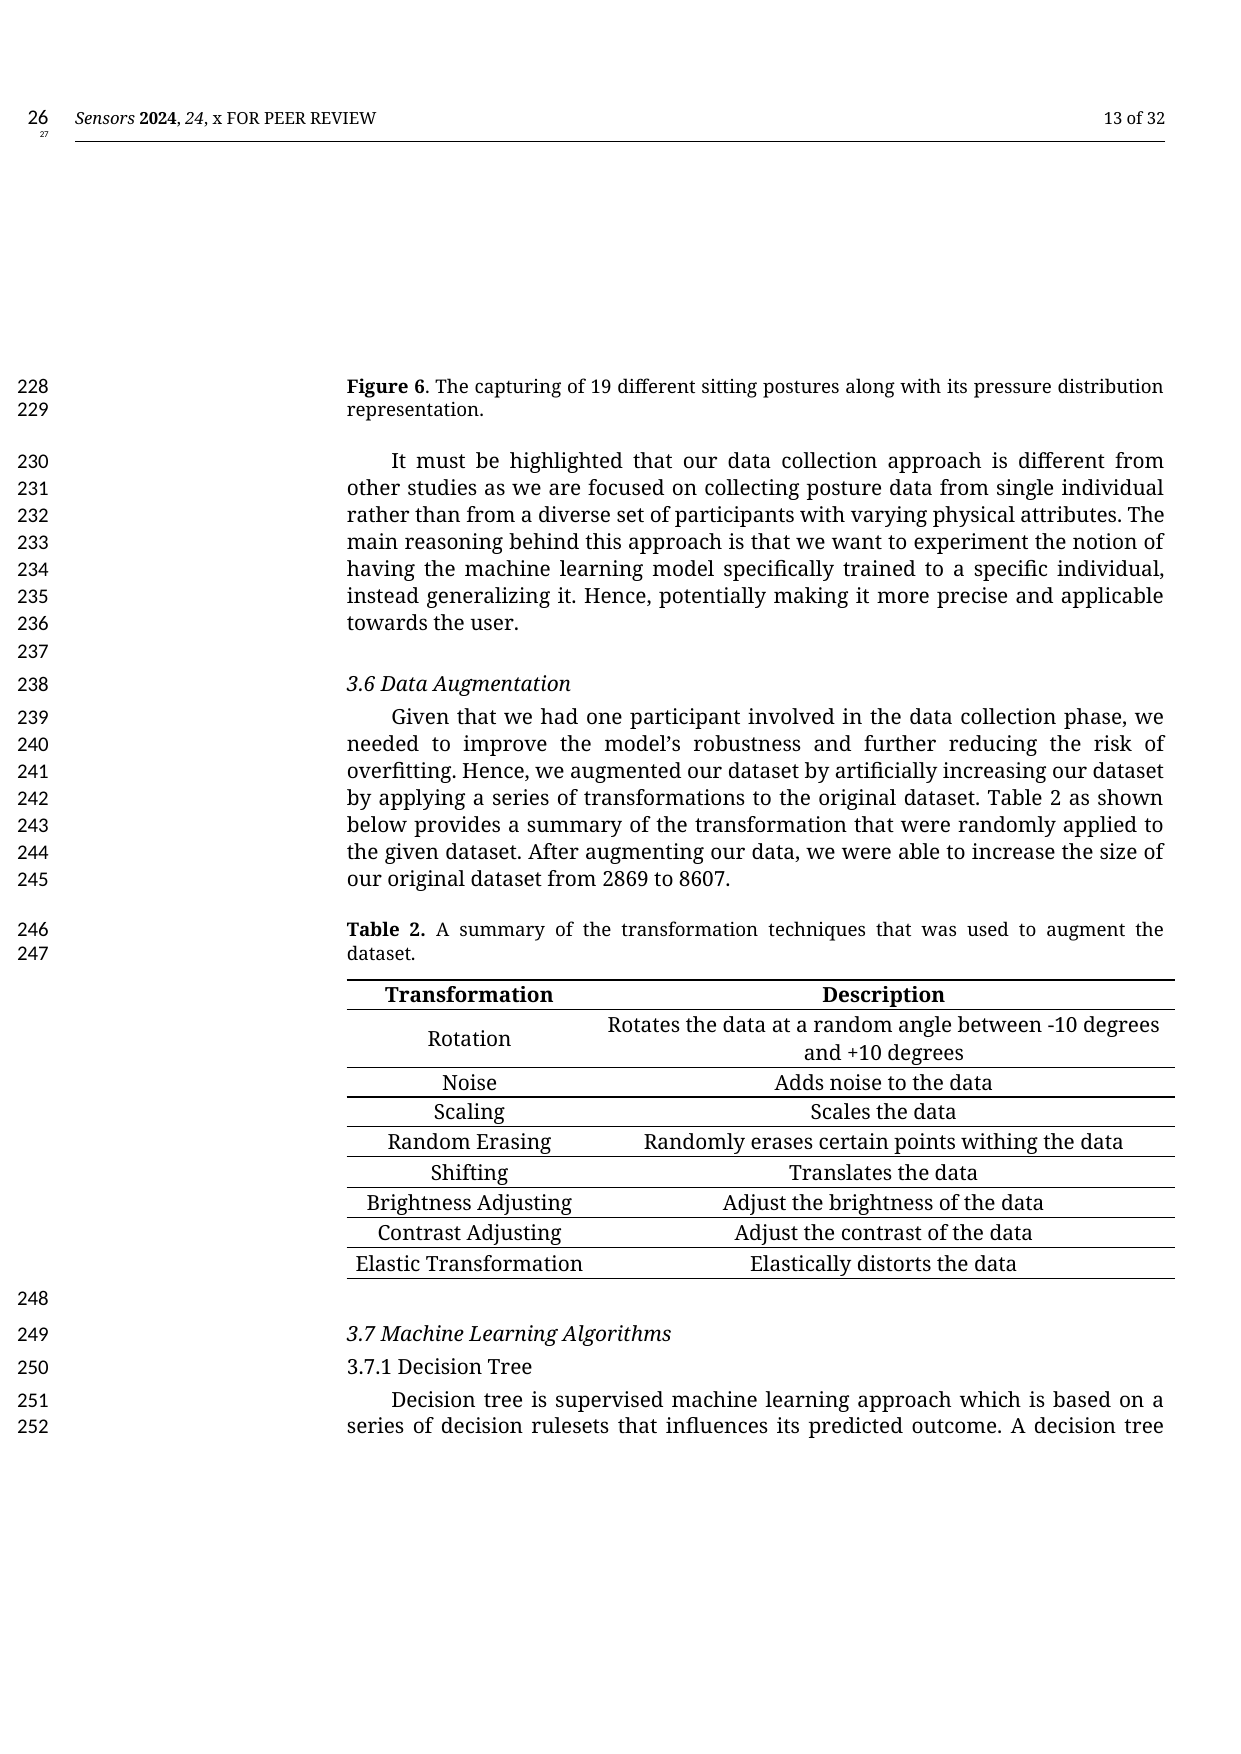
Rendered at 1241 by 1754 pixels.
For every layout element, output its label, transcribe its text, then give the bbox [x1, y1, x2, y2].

table_cell Shifting [347, 1157, 592, 1187]
table_cell Rotates the data at a random angle between -10 degrees and +10 degrees [592, 1010, 1175, 1067]
table_cell Scales the data [592, 1098, 1175, 1126]
text It must be highlighted that our data collection approach is different from other studies as we are focused on collecting posture data from single individual rather than from a diverse set of participants with varying physical attributes. The main reasoning behind this approach is that we want to experiment the notion of having the machine learning model specifically trained to a specific individual, instead generalizing it. Hence, potentially making it more precise and applicable towards the user. [347, 447, 1165, 637]
text Table 2. A summary of the transformation techniques that was used to augment the dataset. [347, 918, 1165, 966]
table_cell Noise [347, 1068, 592, 1096]
table_cell Elastic Transformation [347, 1248, 592, 1277]
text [347, 1386, 1165, 1440]
table_cell Randomly erases certain points withing the data [592, 1127, 1175, 1156]
table_cell Brightness Adjusting [347, 1188, 592, 1217]
text Figure 6. The capturing of 19 different sitting postures along with its pressure distribution representation. [347, 374, 1165, 422]
table_cell Rotation [347, 1010, 592, 1067]
table_cell Adjust the contrast of the data [592, 1218, 1175, 1247]
table_header Transformation [347, 981, 592, 1009]
table_cell Scaling [347, 1098, 592, 1126]
table_cell Contrast Adjusting [347, 1218, 592, 1247]
table_cell Elastically distorts the data [592, 1248, 1175, 1277]
subtitle 3.6 Data Augmentation [347, 670, 1165, 697]
table_header Description [592, 981, 1175, 1009]
table_cell Translates the data [592, 1157, 1175, 1187]
table_cell Adjust the brightness of the data [592, 1188, 1175, 1217]
subtitle 3.7 Machine Learning Algorithms [347, 1319, 1165, 1346]
table_cell Adds noise to the data [592, 1068, 1175, 1096]
table_cell Random Erasing [347, 1127, 592, 1156]
subtitle 3.7.1 Decision Tree [347, 1353, 1165, 1380]
text Given that we had one participant involved in the data collection phase, we needed to improve the model’s robustness and further reducing the risk of overfitting. Hence, we augmented our dataset by artificially increasing our dataset by applying a series of transformations to the original dataset. Table 2 as shown below provides a summary of the transformation that were randomly applied to the given dataset. After augmenting our data, we were able to increase the size of our original dataset from 2869 to 8607. [347, 703, 1165, 893]
